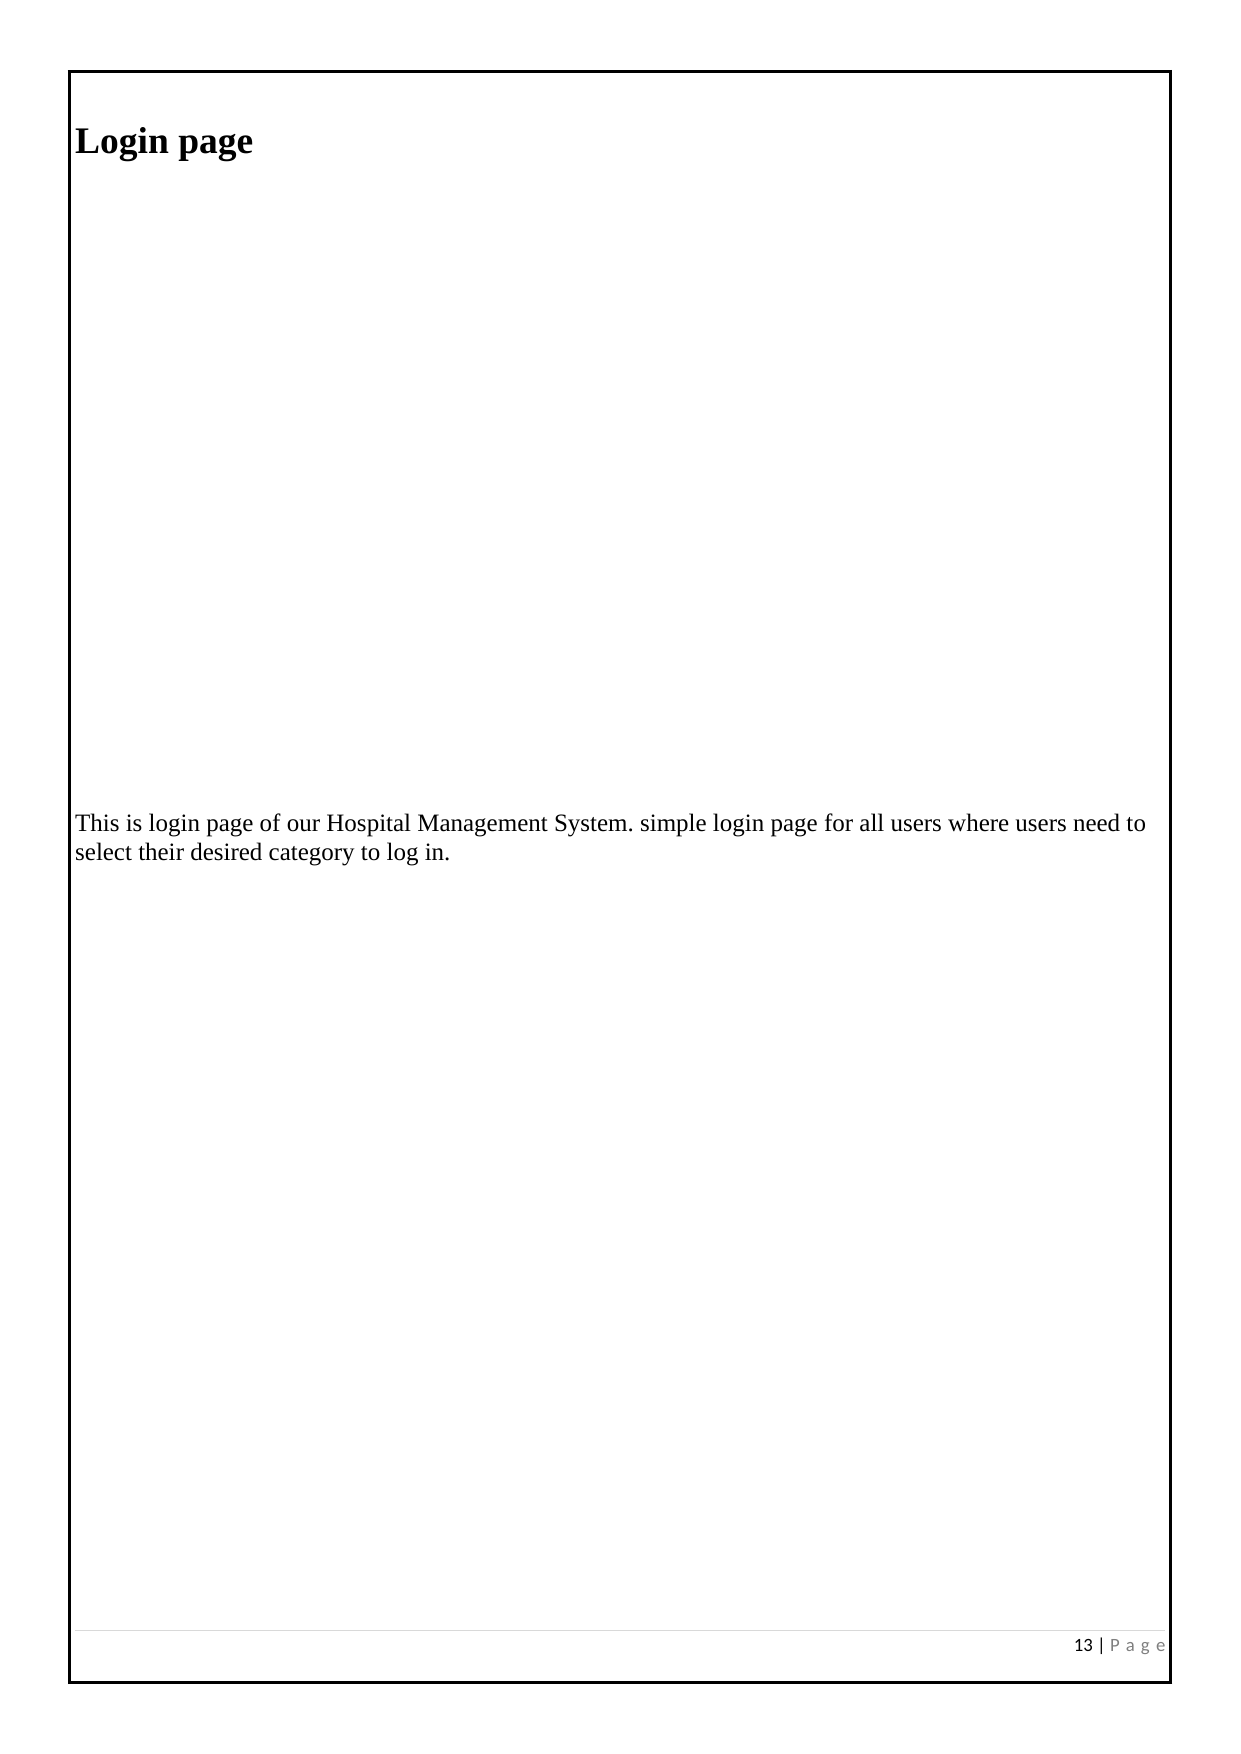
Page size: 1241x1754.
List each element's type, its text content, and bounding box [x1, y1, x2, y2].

text This is login page of our Hospital Management System. simple login page for all users where users need to select their desired category to log in. [75, 808, 1165, 866]
text Login page [75, 118, 1165, 161]
